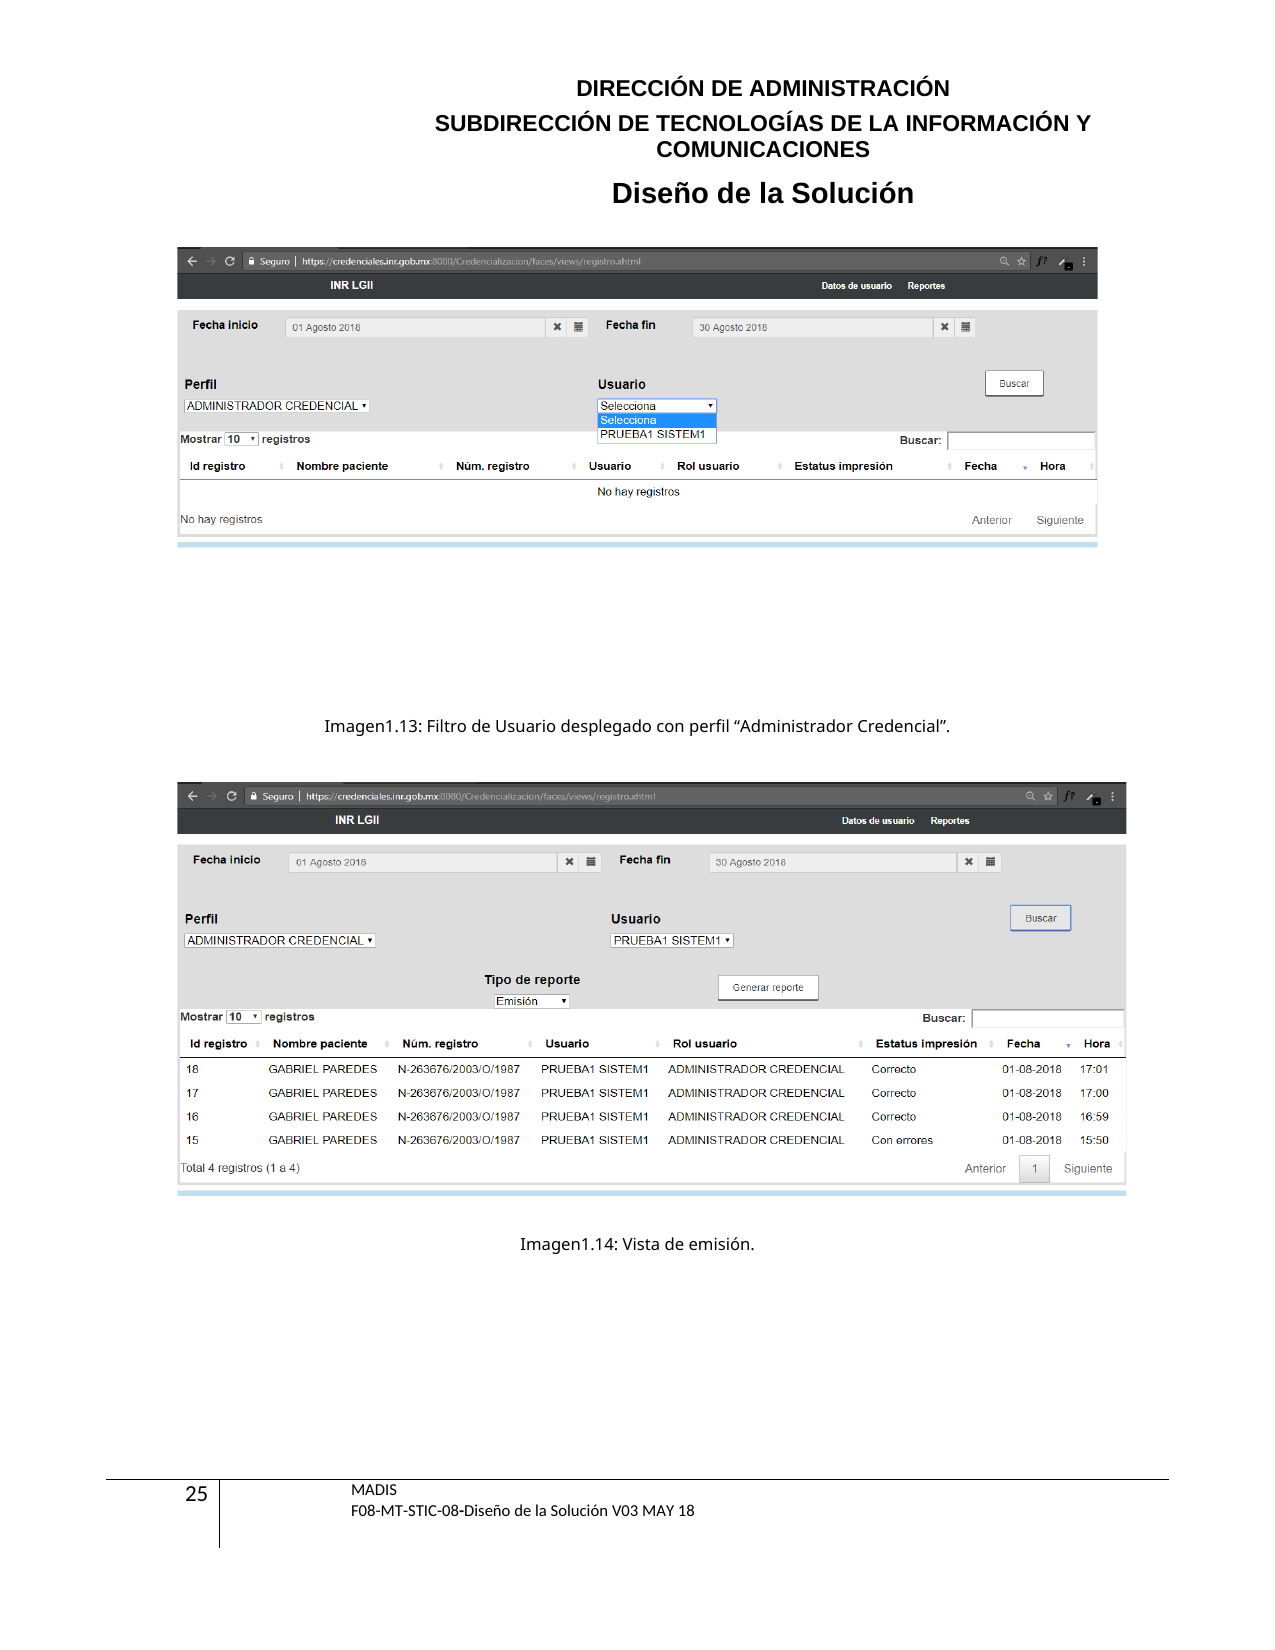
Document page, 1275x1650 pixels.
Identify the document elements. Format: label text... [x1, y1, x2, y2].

picture [177, 782, 1127, 1233]
picture [177, 247, 1098, 715]
text Imagen1.14: Vista de emisión. [177, 1233, 1098, 1255]
text Imagen1.13: Filtro de Usuario desplegado con perfil “Administrador Credencial”. [177, 715, 1098, 737]
